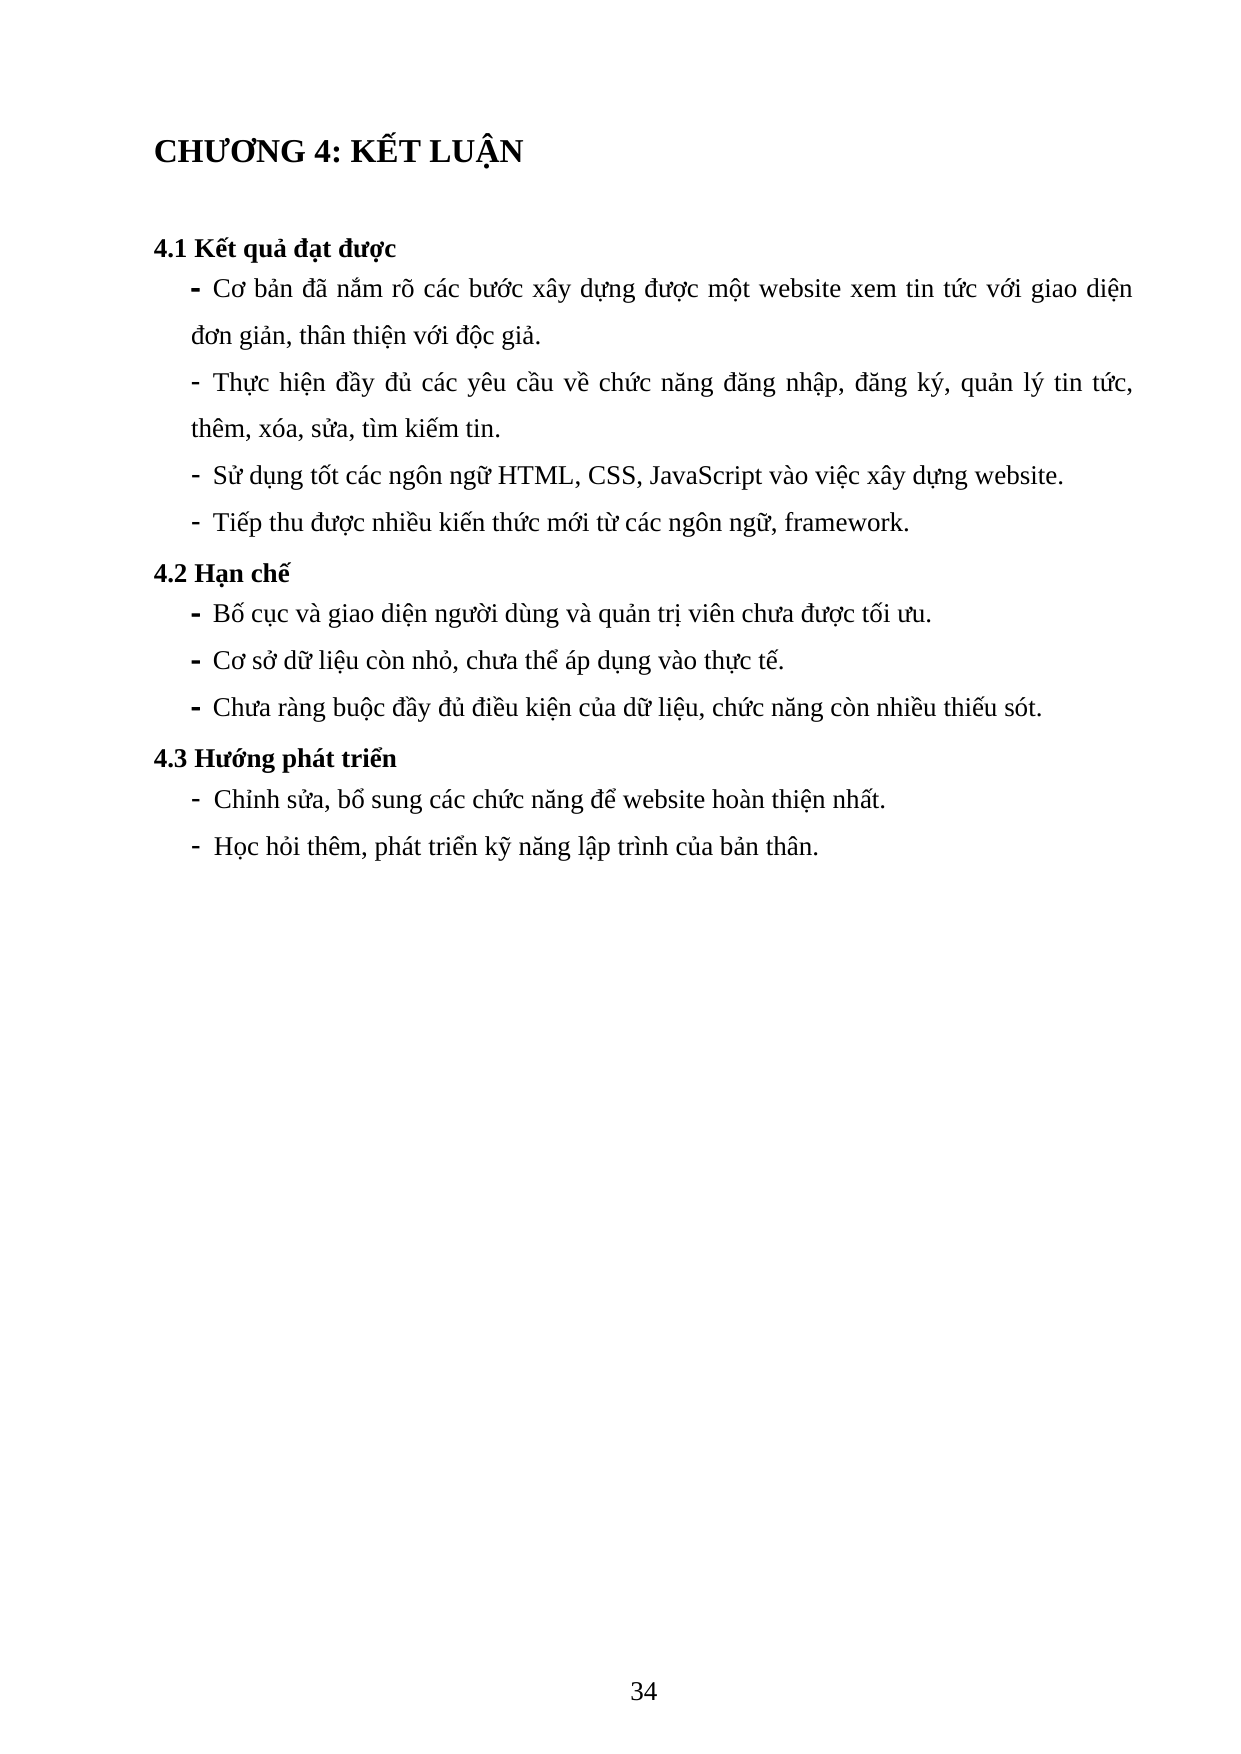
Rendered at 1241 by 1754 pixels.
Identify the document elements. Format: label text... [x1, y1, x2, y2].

list Sử dụng tốt các ngôn ngữ HTML, CSS, JavaScript vào việc xây dựng website. [191, 459, 1134, 491]
list Chưa ràng buộc đầy đủ điều kiện của dữ liệu, chức năng còn nhiều thiếu sót. [191, 691, 1134, 723]
list Thực hiện đầy đủ các yêu cầu về chức năng đăng nhập, đăng ký, quản lý tin tức, thêm, xóa, sửa, tìm kiếm tin. [191, 366, 1134, 444]
subtitle CHƯƠNG 4: KẾT LUẬN [153, 131, 1134, 170]
subtitle 4.1 Kết quả đạt được [153, 232, 1134, 263]
list Học hỏi thêm, phát triển kỹ năng lập trình của bản thân. [191, 830, 1134, 861]
subtitle 4.3 Hướng phát triển [153, 742, 1134, 773]
list Tiếp thu được nhiều kiến thức mới từ các ngôn ngữ, framework. [191, 506, 1134, 537]
list Cơ sở dữ liệu còn nhỏ, chưa thể áp dụng vào thực tế. [191, 644, 1134, 676]
list Cơ bản đã nắm rõ các bước xây dựng được một website xem tin tức với giao diện đơn giản, thân thiện với độc giả. [191, 272, 1134, 350]
list Chỉnh sửa, bổ sung các chức năng để website hoàn thiện nhất. [191, 783, 1134, 814]
subtitle 4.2 Hạn chế [153, 557, 1134, 588]
list Bố cục và giao diện người dùng và quản trị viên chưa được tối ưu. [191, 598, 1134, 629]
